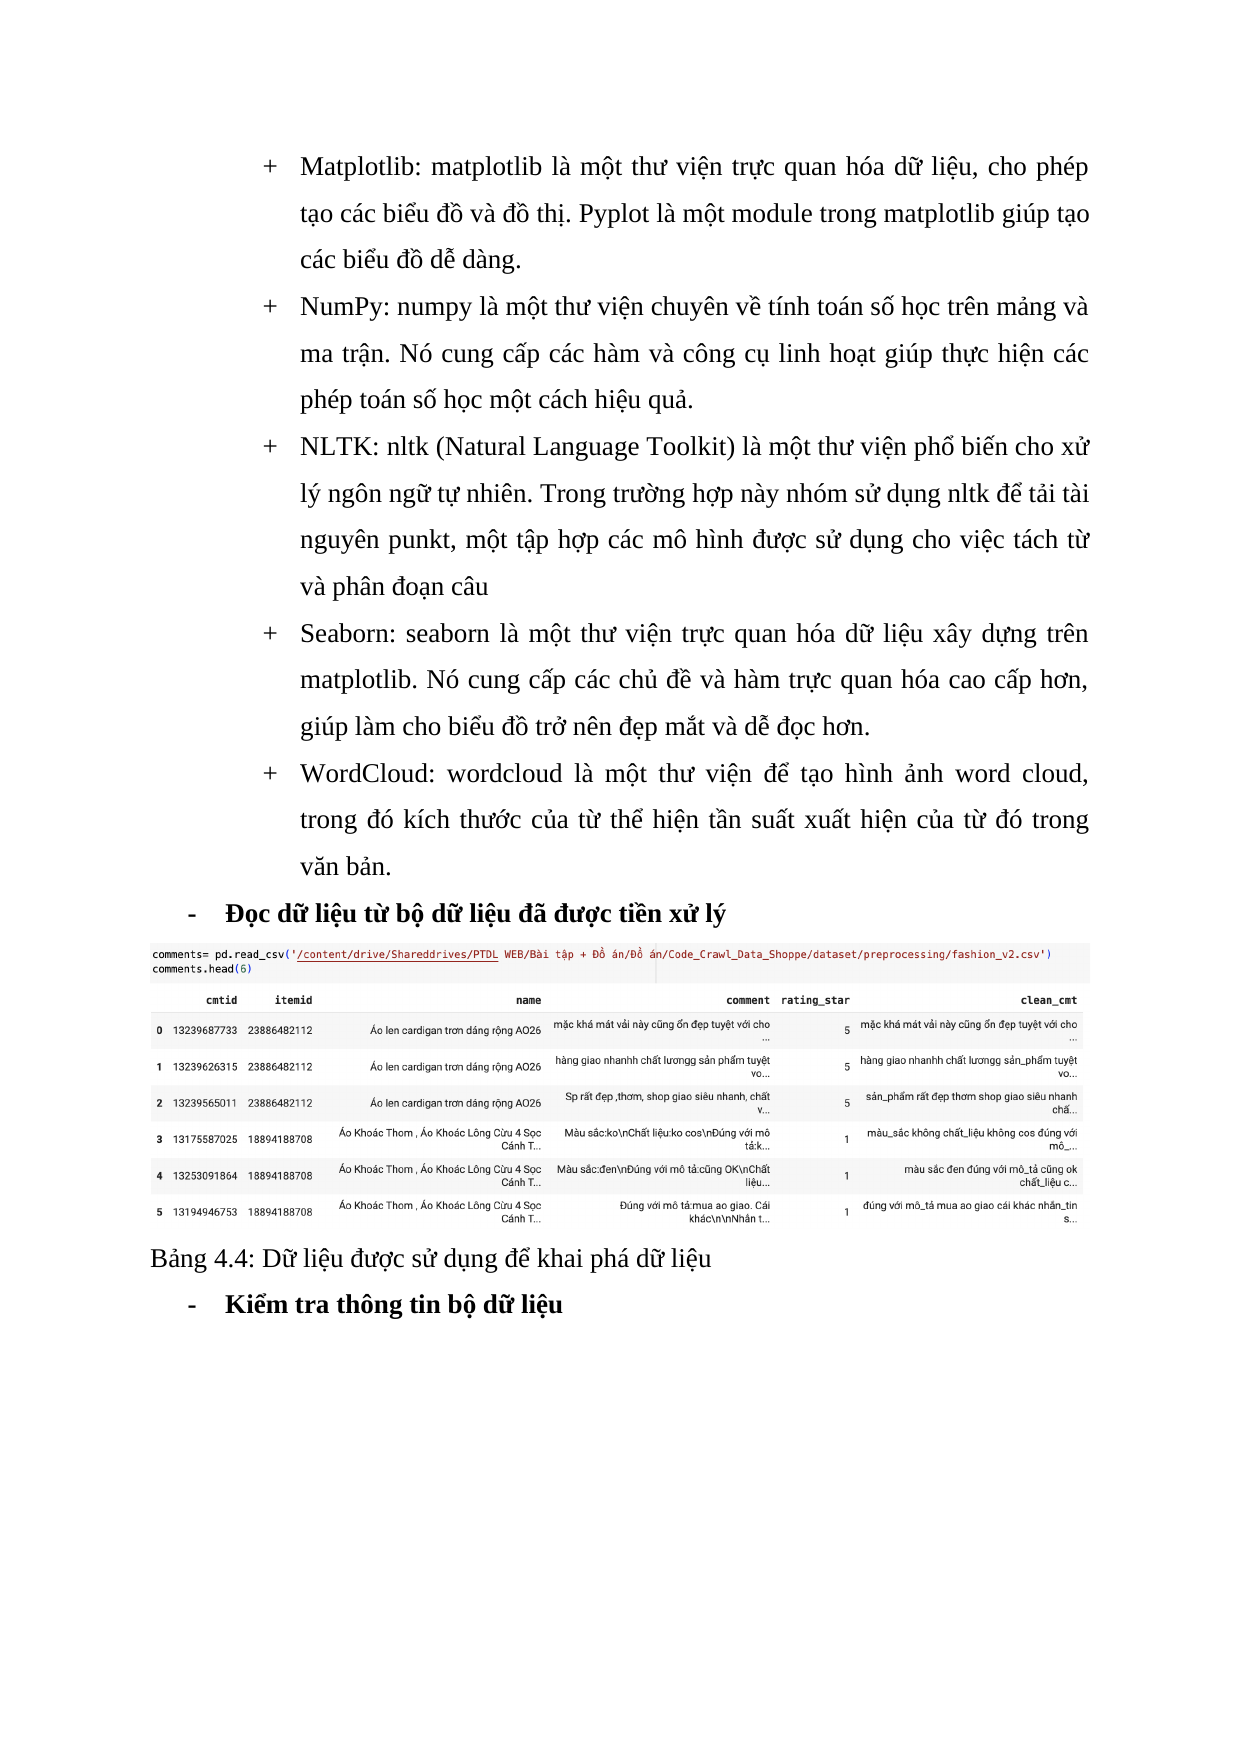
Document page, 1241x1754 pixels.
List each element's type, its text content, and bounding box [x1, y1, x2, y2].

list WordCloud: wordcloud là một thư viện để tạo hình ảnh word cloud, trong đó kích thước của từ thể hiện tần suất xuất hiện của từ đó trong văn bản. [262, 757, 1090, 881]
list NumPy: numpy là một thư viện chuyên về tính toán số học trên mảng và ma trận. Nó cung cấp các hàm và công cụ linh hoạt giúp thực hiện các phép toán số học một cách hiệu quả. [262, 290, 1090, 414]
list Kiểm tra thông tin bộ dữ liệu [187, 1288, 1090, 1320]
list Seaborn: seaborn là một thư viện trực quan hóa dữ liệu xây dựng trên matplotlib. Nó cung cấp các chủ đề và hàm trực quan hóa cao cấp hơn, giúp làm cho biểu đồ trở nên đẹp mắt và dễ đọc hơn. [262, 617, 1090, 741]
list Đọc dữ liệu từ bộ dữ liệu đã được tiền xử lý [187, 897, 1090, 928]
list NLTK: nltk (Natural Language Toolkit) là một thư viện phổ biến cho xử lý ngôn ngữ tự nhiên. Trong trường hợp này nhóm sử dụng nltk để tải tài nguyên punkt, một tập hợp các mô hình được sử dụng cho việc tách từ và phân đoạn câu [262, 430, 1090, 601]
list Matplotlib: matplotlib là một thư viện trực quan hóa dữ liệu, cho phép tạo các biểu đồ và đồ thị. Pyplot là một module trong matplotlib giúp tạo các biểu đồ dễ dàng. [262, 150, 1090, 274]
text Bảng 4.4: Dữ liệu được sử dụng để khai phá dữ liệu [150, 1242, 1090, 1273]
picture [150, 943, 1091, 1229]
